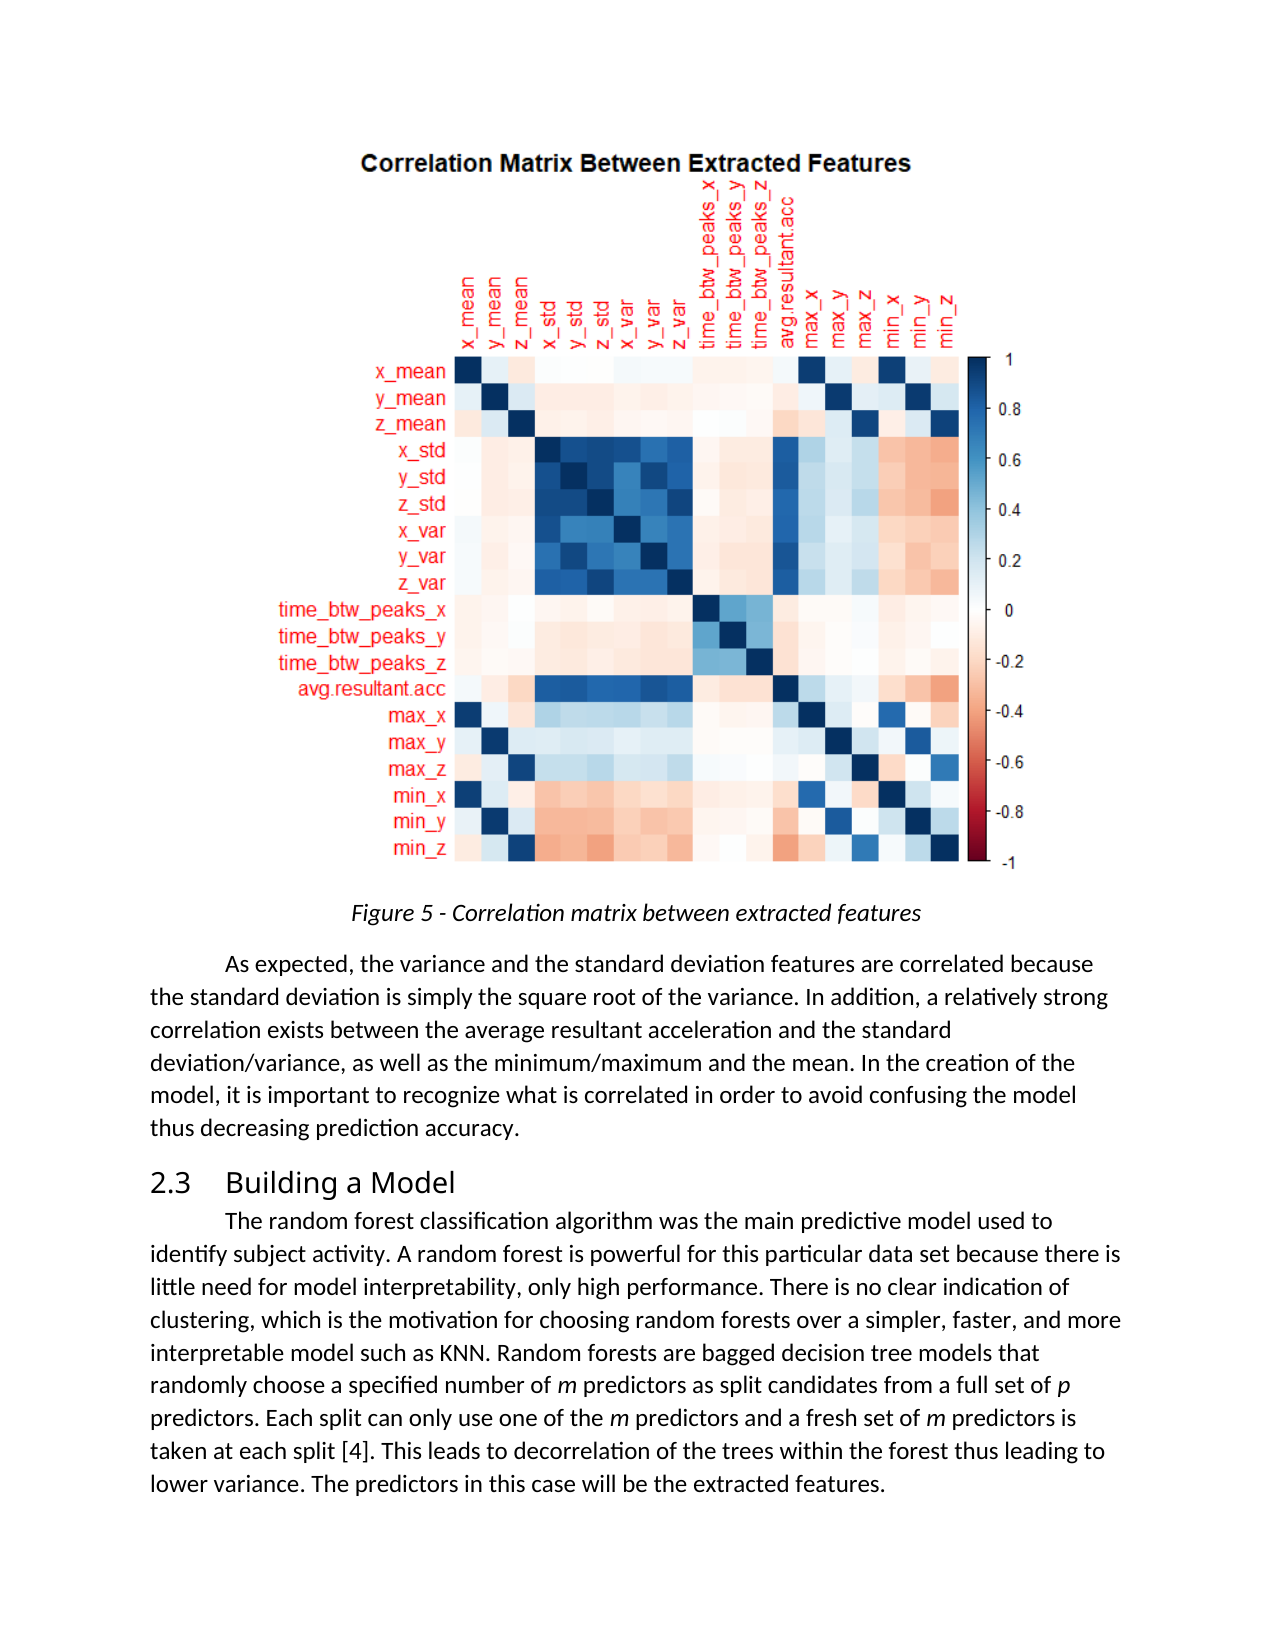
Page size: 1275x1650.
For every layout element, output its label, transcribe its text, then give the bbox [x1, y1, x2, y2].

text Figure 5 - Correlation matrix between extracted features [150, 897, 1125, 927]
subtitle 2.3 Building a Model [150, 1162, 1125, 1202]
picture [241, 150, 1034, 878]
text The random forest classification algorithm was the main predictive model used to identify subject activity. A random forest is powerful for this particular data set because there is little need for model interpretability, only high performance. There is no clear indication of clustering, which is the motivation for choosing random forests over a simpler, faster, and more interpretable model such as KNN. Random forests are bagged decision tree models that randomly choose a specified number of m predictors as split candidates from a full set of p predictors. Each split can only use one of the m predictors and a fresh set of m predictors is taken at each split . This leads to decorrelation of the trees within the forest thus leading to lower variance. The predictors in this case will be the extracted features. [150, 1205, 1125, 1499]
text As expected, the variance and the standard deviation features are correlated because the standard deviation is simply the square root of the variance. In addition, a relatively strong correlation exists between the average resultant acceleration and the standard deviation/variance, as well as the minimum/maximum and the mean. In the creation of the model, it is important to recognize what is correlated in order to avoid confusing the model thus decreasing prediction accuracy. [150, 948, 1125, 1143]
